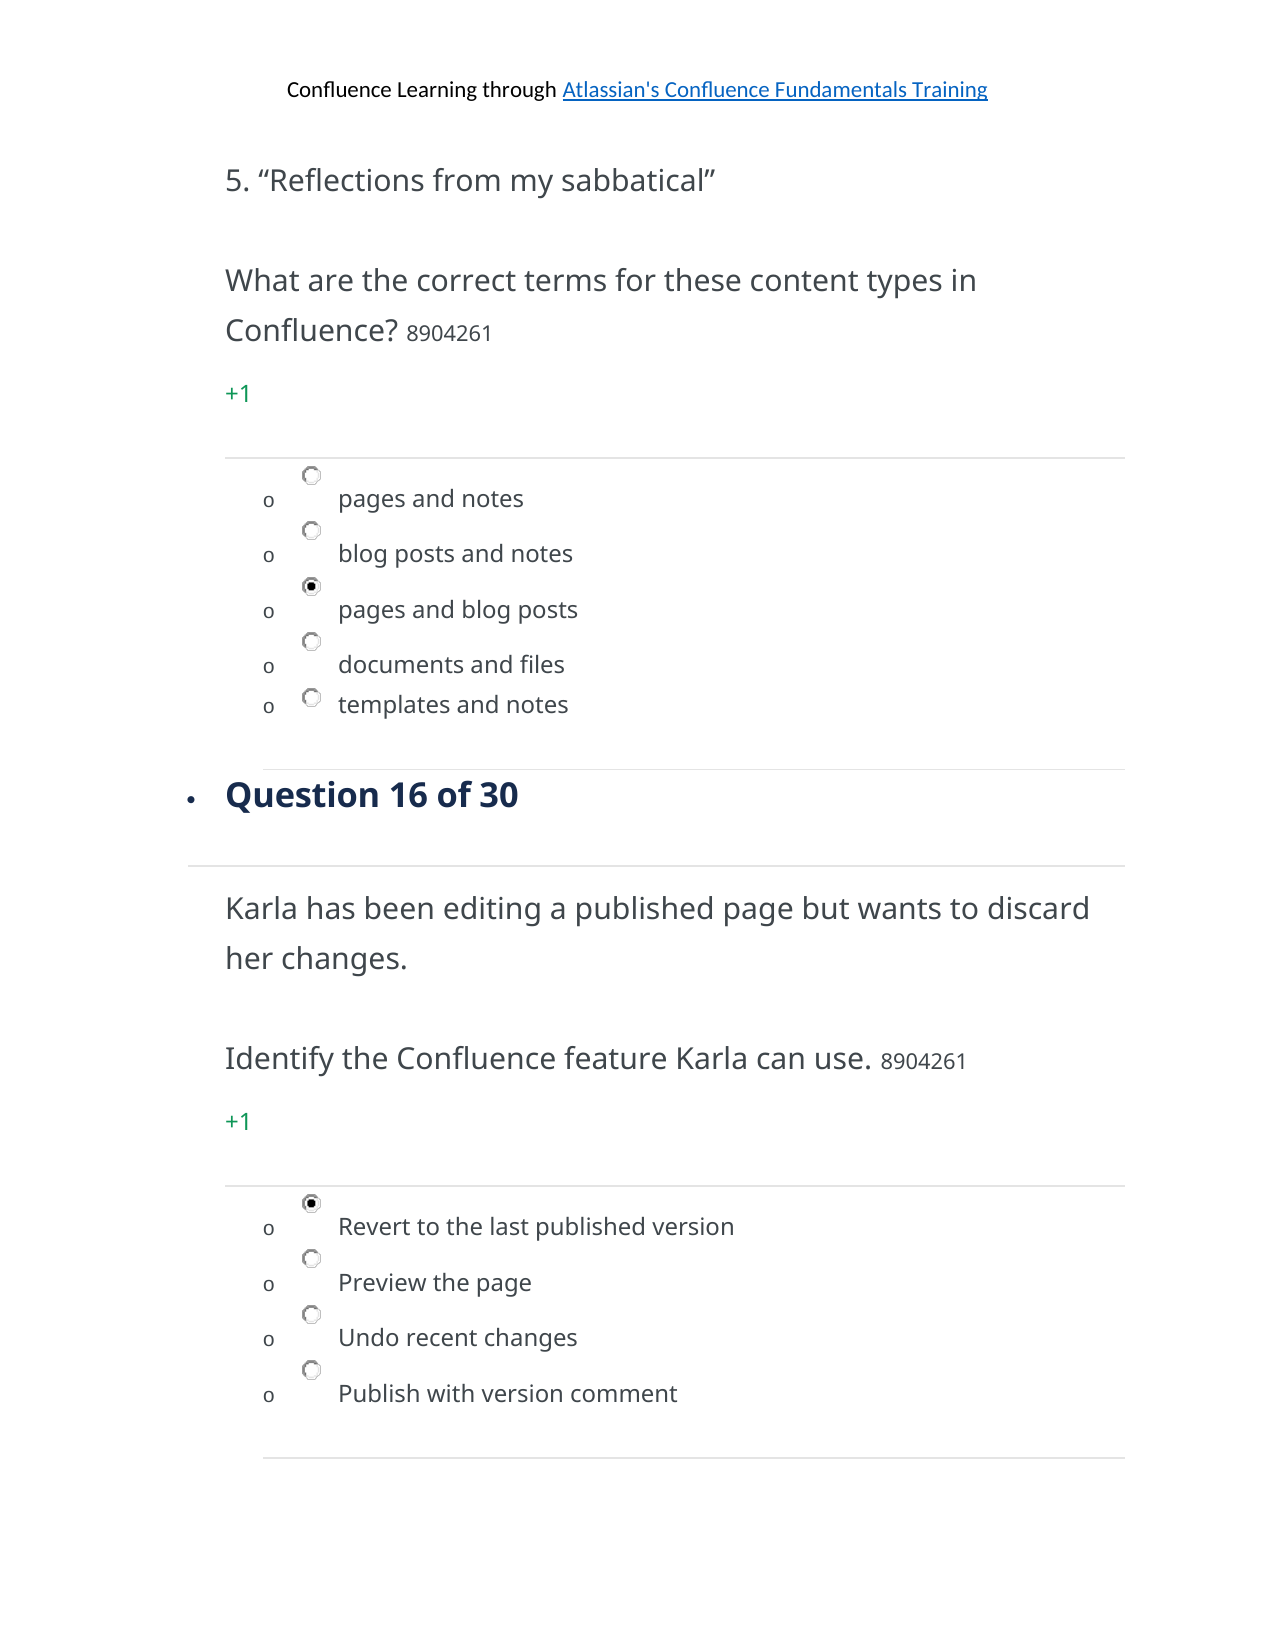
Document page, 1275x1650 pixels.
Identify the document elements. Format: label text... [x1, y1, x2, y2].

list +1 [225, 366, 1125, 457]
list Preview the page [262, 1243, 1125, 1298]
text Karla has been editing a published page but wants to discard her changes. Identify the Confluence feature Karla can use. 8904261 [225, 878, 1125, 1078]
list +1 [225, 1094, 1125, 1185]
list pages and notes [262, 459, 1125, 514]
list Undo recent changes [262, 1298, 1125, 1354]
list Publish with version comment [262, 1354, 1125, 1459]
list pages and blog posts [262, 570, 1125, 625]
list Revert to the last published version [262, 1187, 1125, 1243]
list templates and notes [262, 681, 1125, 770]
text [225, 150, 1125, 350]
subtitle Question 16 of 30 [187, 770, 1125, 867]
list documents and files [262, 625, 1125, 681]
list blog posts and notes [262, 514, 1125, 570]
